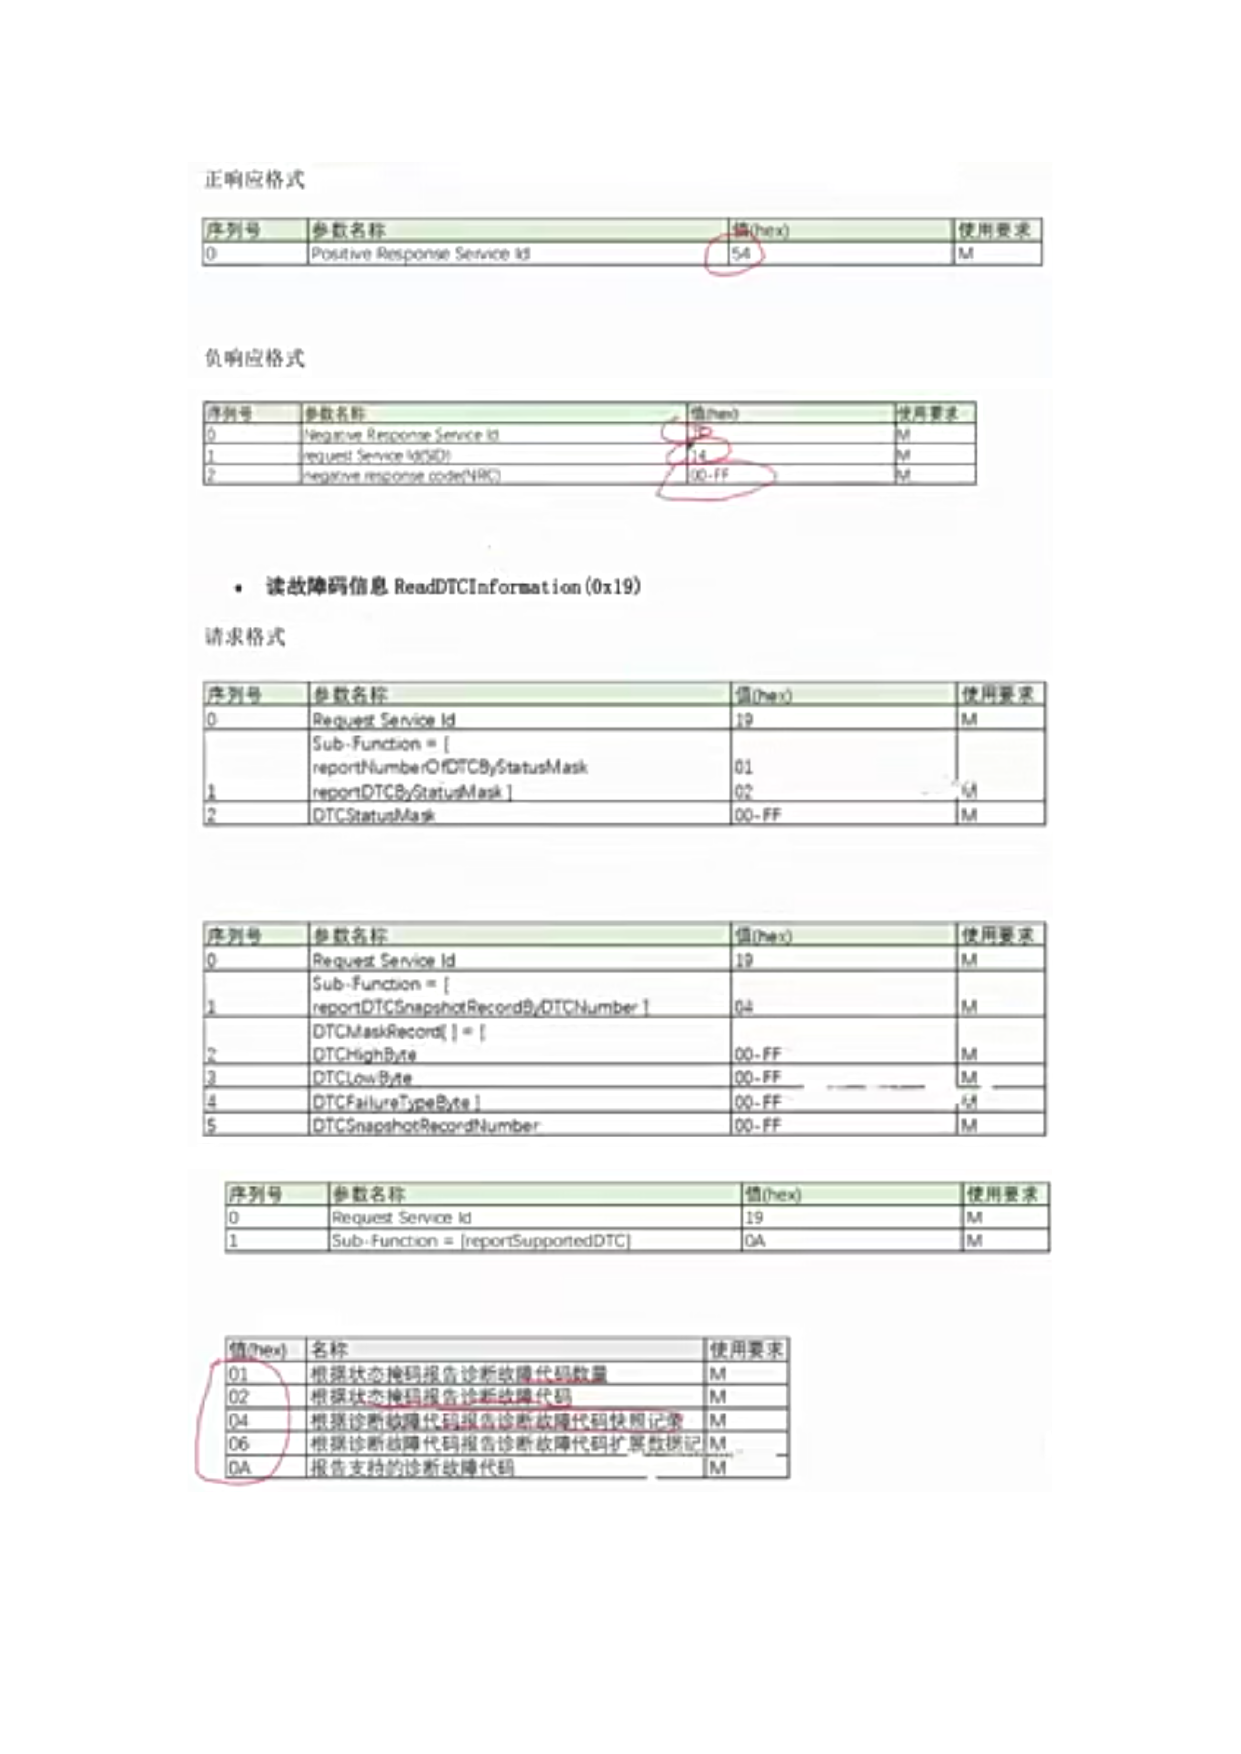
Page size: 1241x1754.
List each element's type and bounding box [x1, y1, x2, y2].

picture [187, 1169, 1052, 1492]
picture [187, 162, 1053, 378]
picture [187, 389, 1053, 1147]
